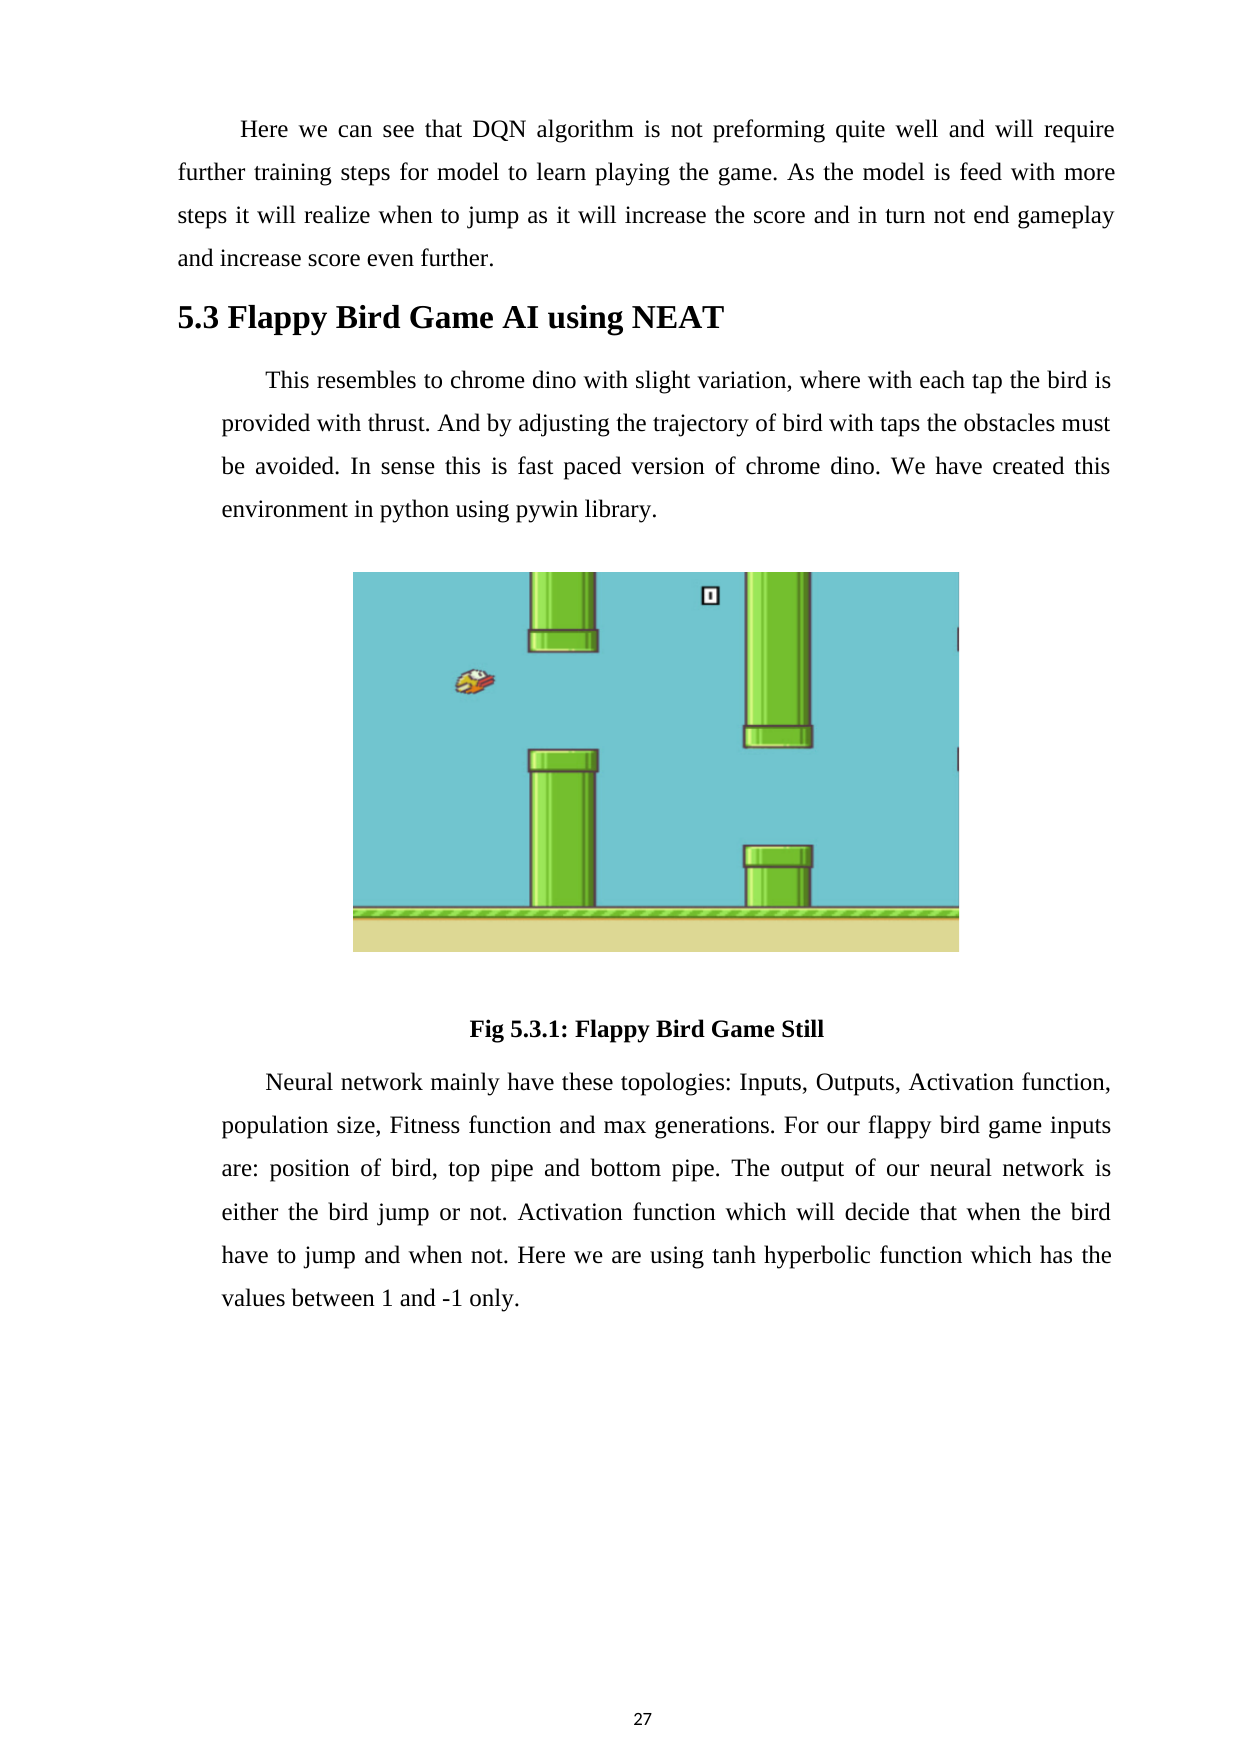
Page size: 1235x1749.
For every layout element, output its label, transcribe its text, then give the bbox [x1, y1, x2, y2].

text This resembles to chrome dino with slight variation, where with each tap the bird is provided with thrust. And by adjusting the trajectory of bird with taps the obstacles must be avoided. In sense this is fast paced version of chrome dino. We have created this environment in python using pywin library. [221, 365, 1112, 523]
text Neural network mainly have these topologies: Inputs, Outputs, Activation function, population size, Fitness function and max generations. For our flappy bird game inputs are: position of bird, top pipe and bottom pipe. The output of our neural network is either the bird jump or not. Activation function which will decide that when the bird have to jump and when not. Here we are using tanh hyperbolic function which has the values between 1 and -1 only. [221, 1067, 1112, 1312]
subtitle Flappy Bird Game AI using NEAT [177, 297, 1116, 335]
list Here we can see that DQN algorithm is not preforming quite well and will require further training steps for model to learn playing the game. As the model is feed with more steps it will realize when to jump as it will increase the score and in turn not end gameplay and increase score even further. [177, 114, 1116, 272]
picture [353, 572, 960, 952]
list Flappy Bird Game Still [177, 1014, 1116, 1042]
